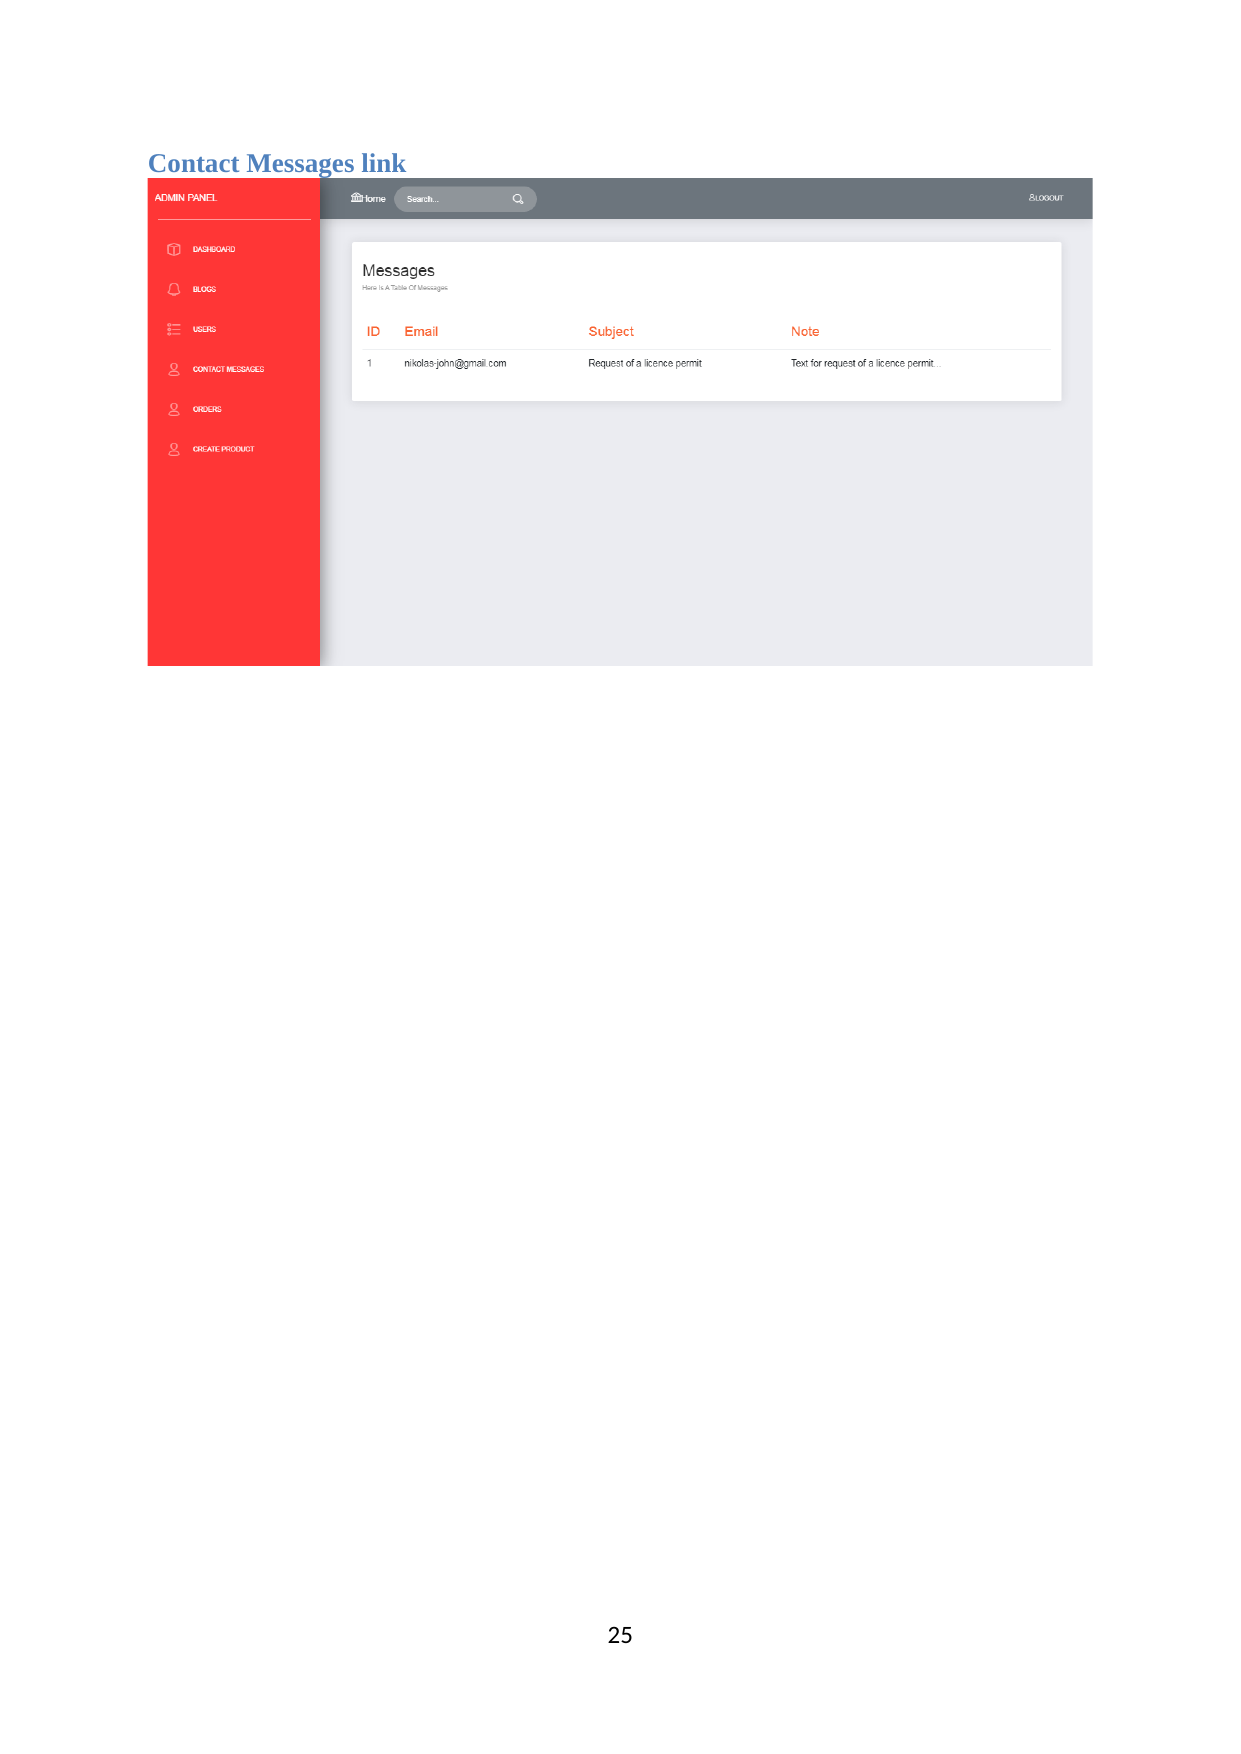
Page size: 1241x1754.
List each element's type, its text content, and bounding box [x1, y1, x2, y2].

subtitle Contact Messages link [148, 148, 1093, 178]
picture [147, 178, 1093, 666]
